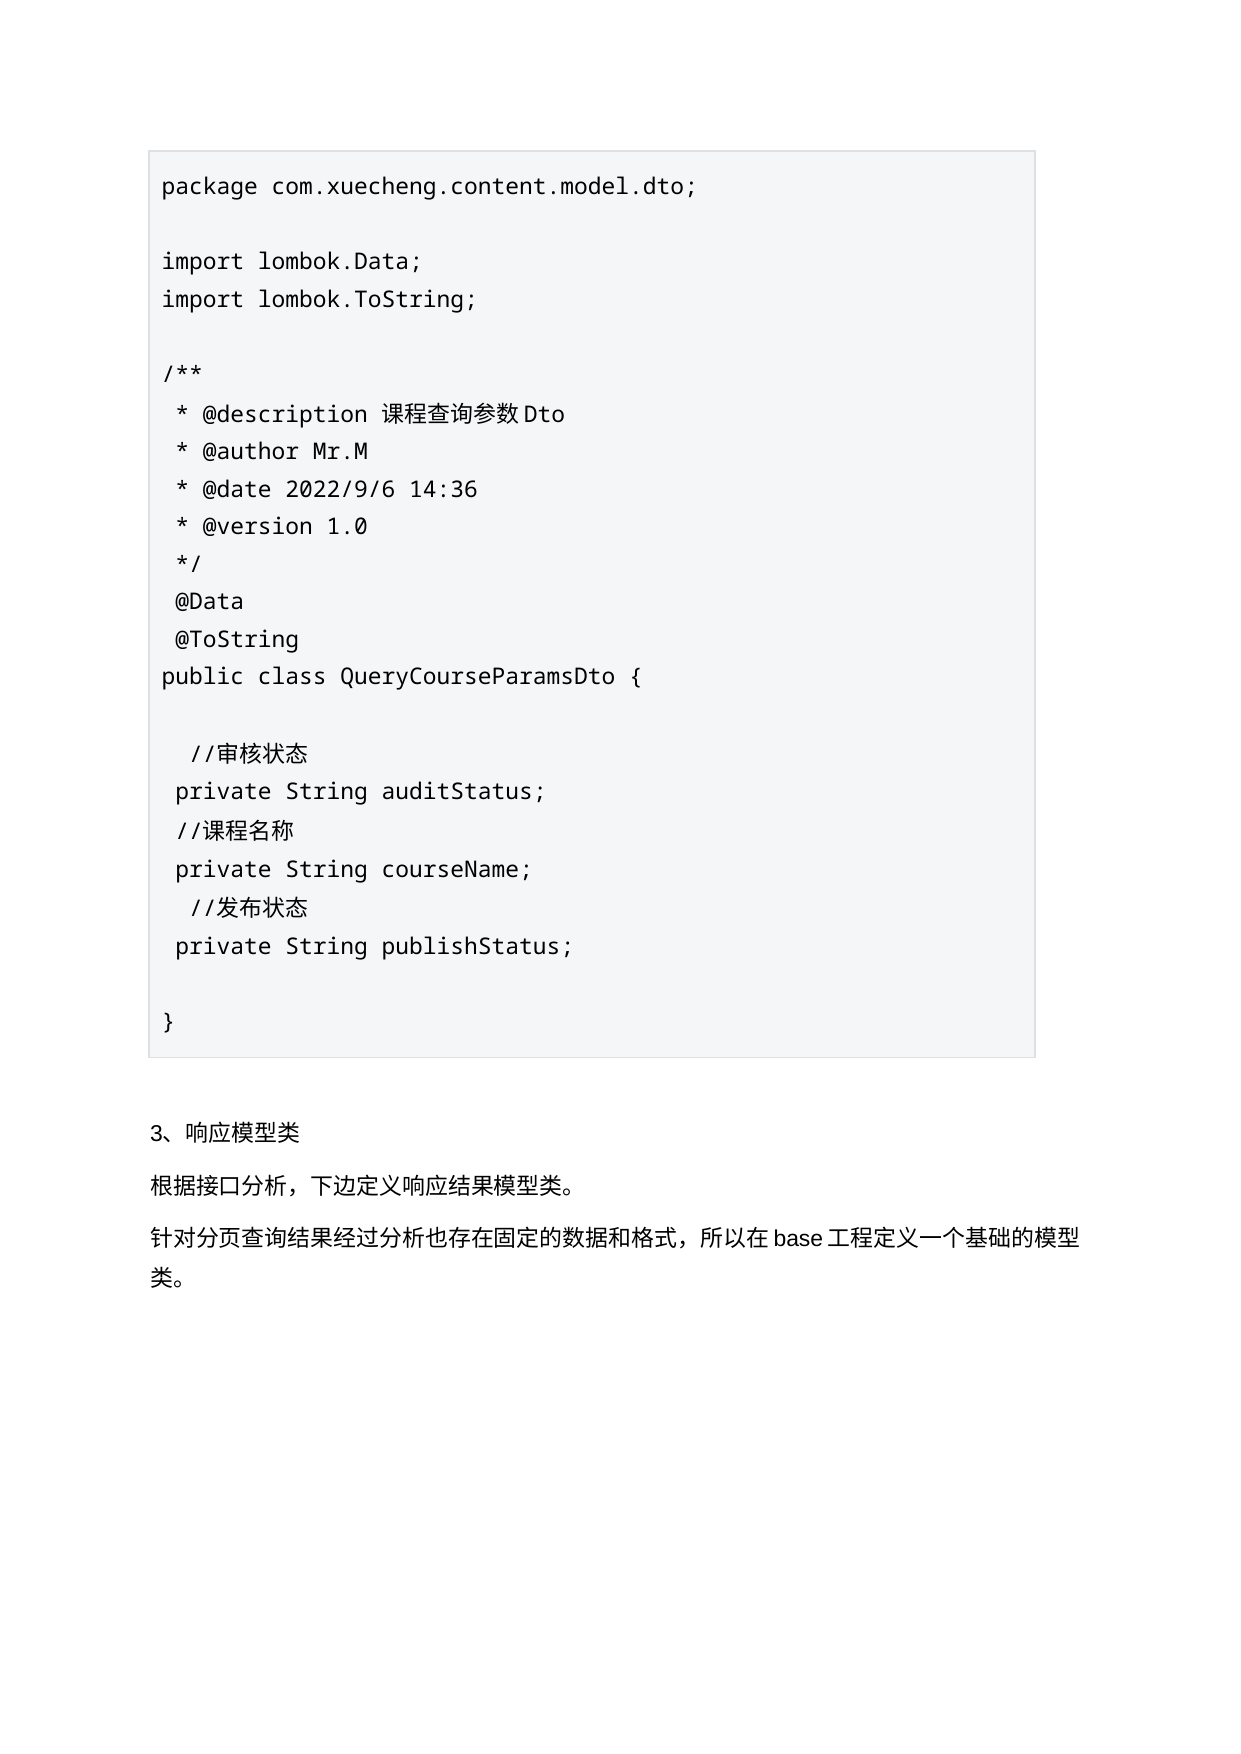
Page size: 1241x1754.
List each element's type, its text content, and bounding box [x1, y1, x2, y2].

text 针对分页查询结果经过分析也存在固定的数据和格式，所以在base工程定义一个基础的模型类。 [150, 1220, 1090, 1293]
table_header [150, 152, 1034, 1057]
text 3、响应模型类 [150, 1115, 1090, 1148]
text 根据接口分析，下边定义响应结果模型类。 [150, 1168, 1090, 1201]
